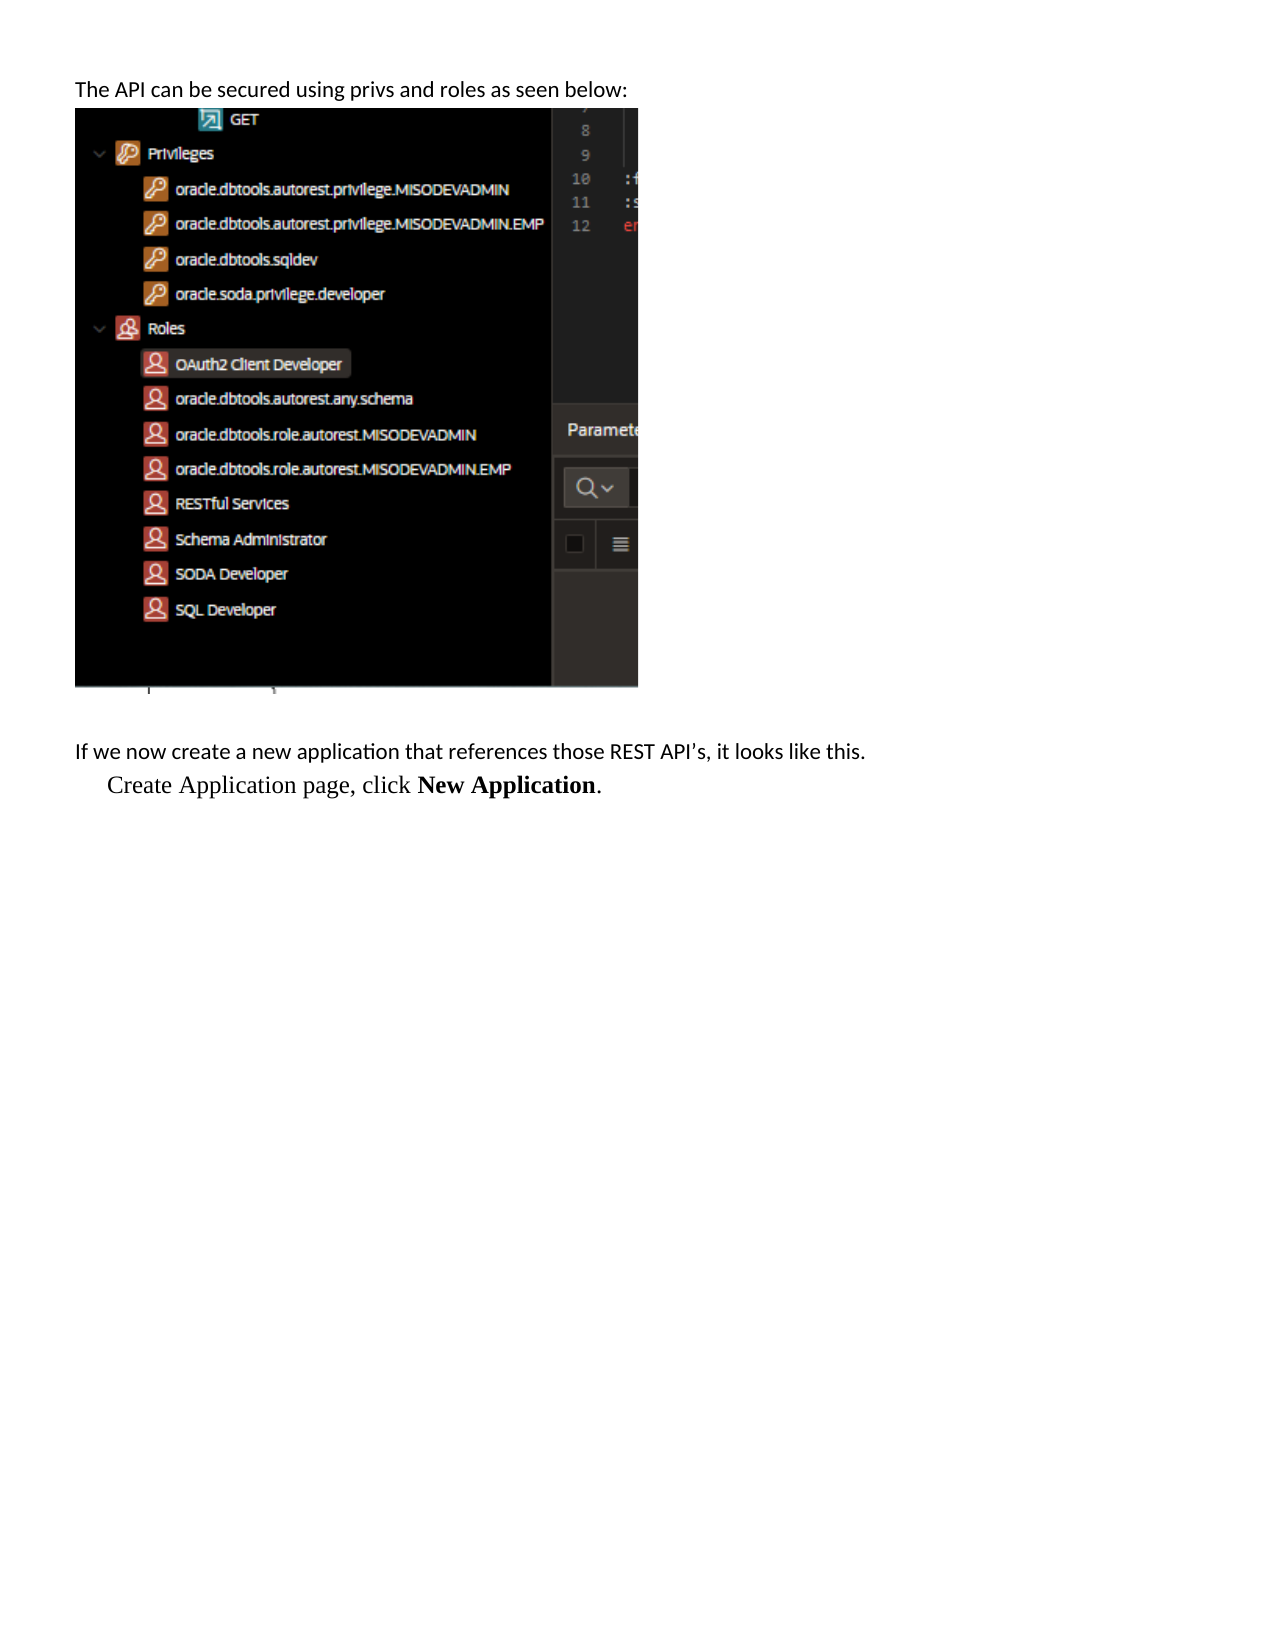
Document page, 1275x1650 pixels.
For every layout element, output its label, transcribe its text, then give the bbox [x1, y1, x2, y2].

picture [75, 108, 639, 694]
text The API can be secured using privs and roles as seen below: [75, 75, 1200, 103]
text  Create Application page, click New Application. [75, 770, 1200, 799]
text If we now create a new application that references those REST API’s, it looks like this. [75, 737, 1200, 765]
